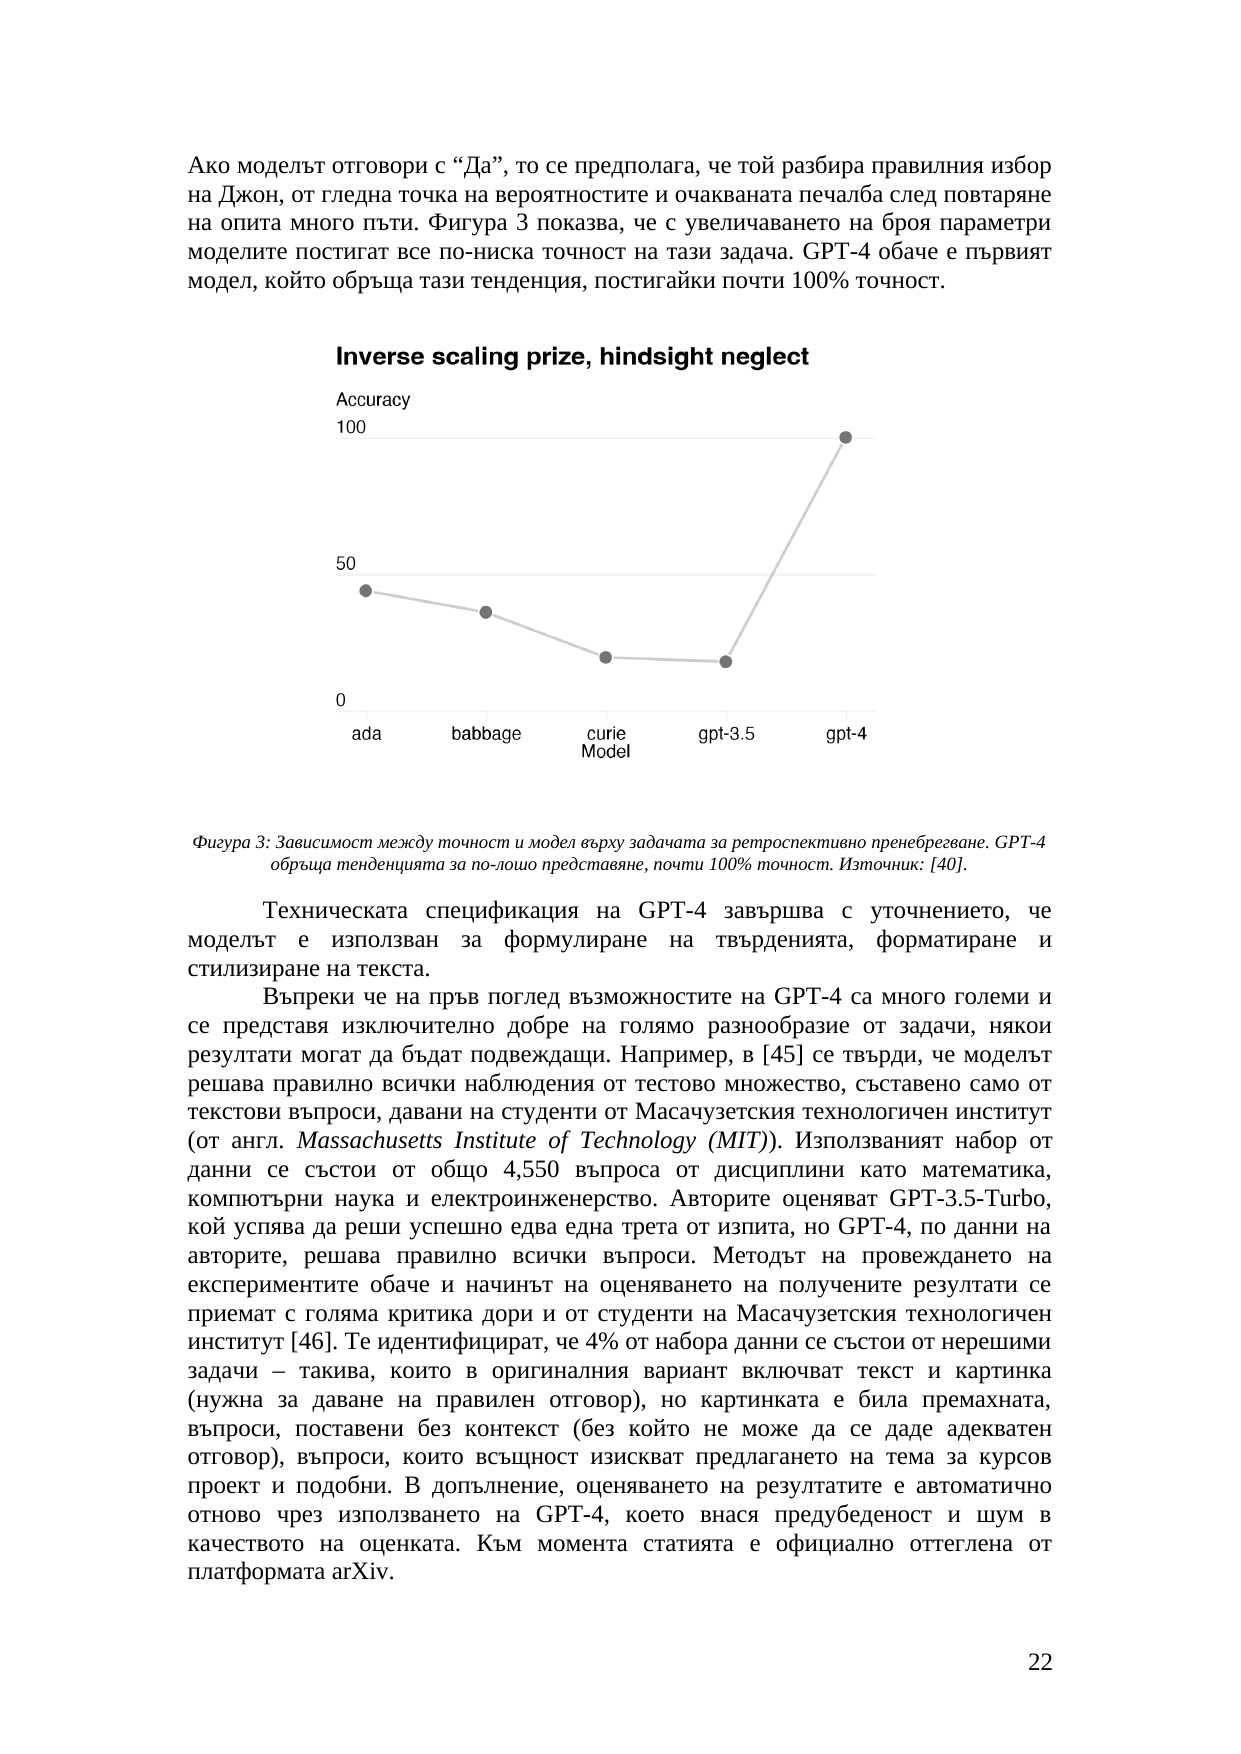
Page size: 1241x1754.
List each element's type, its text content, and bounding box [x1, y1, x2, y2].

picture [319, 328, 895, 768]
text Ако моделът отговори с “Да”, то се предполага, че той разбира правилния избор на Джон, от гледна точка на вероятностите и очакваната печалба след повтаряне на опита много пъти. Фигура 3 показва, че с увеличаването на броя параметри моделите постигат все по-ниска точност на тази задача. GPT-4 обаче е първият модел, който обръща тази тенденция, постигайки почти 100% точност. [187, 150, 1053, 294]
text Техническата спецификация на GPT-4 завършва с уточнението, че моделът е използван за формулиране на твърденията, форматиране и стилизиране на текста. [187, 895, 1053, 981]
text Фигура 3: Зависимост между точност и модел върху задачата за ретроспективно пренебрегване. GPT-4 обръща тенденцията за по-лошо представяне, почти 100% точност. Източник: [40]. [187, 831, 1053, 874]
text Въпреки че на пръв поглед възможностите на GPT-4 са много големи и се представя изключително добре на голямо разнообразие от задачи, някои резултати могат да бъдат подвеждащи. Например, в [45] се твърди, че моделът решава правилно всички наблюдения от тестово множество, съставено само от текстови въпроси, давани на студенти от Масачузетския технологичен институт (от англ. Massachusetts Institute of Technology (MIT)). Използваният набор от данни се състои от общо 4,550 въпроса от дисциплини като математика, компютърни наука и електроинженерство. Авторите оценяват GPT-3.5-Turbo, кой успява да реши успешно едва една трета от изпита, но GPT-4, по данни на авторите, решава правилно всички въпроси. Методът на провеждането на експериментите обаче и начинът на оценяването на получените резултати се приемат с голяма критика дори и от студенти на Масачузетския технологичен институт [46]. Те идентифицират, че 4% от набора данни се състои от нерешими задачи – такива, които в оригиналния вариант включват текст и картинка (нужна за даване на правилен отговор), но картинката е била премахната, въпроси, поставени без контекст (без който не може да се даде адекватен отговор), въпроси, които всъщност изискват предлагането на тема за курсов проект и подобни. В допълнение, оценяването на резултатите е автоматично отново чрез използването на GPT-4, което внася предубеденост и шум в качеството на оценката. Към момента статията е официално оттеглена от платформата arXiv. [187, 981, 1053, 1585]
